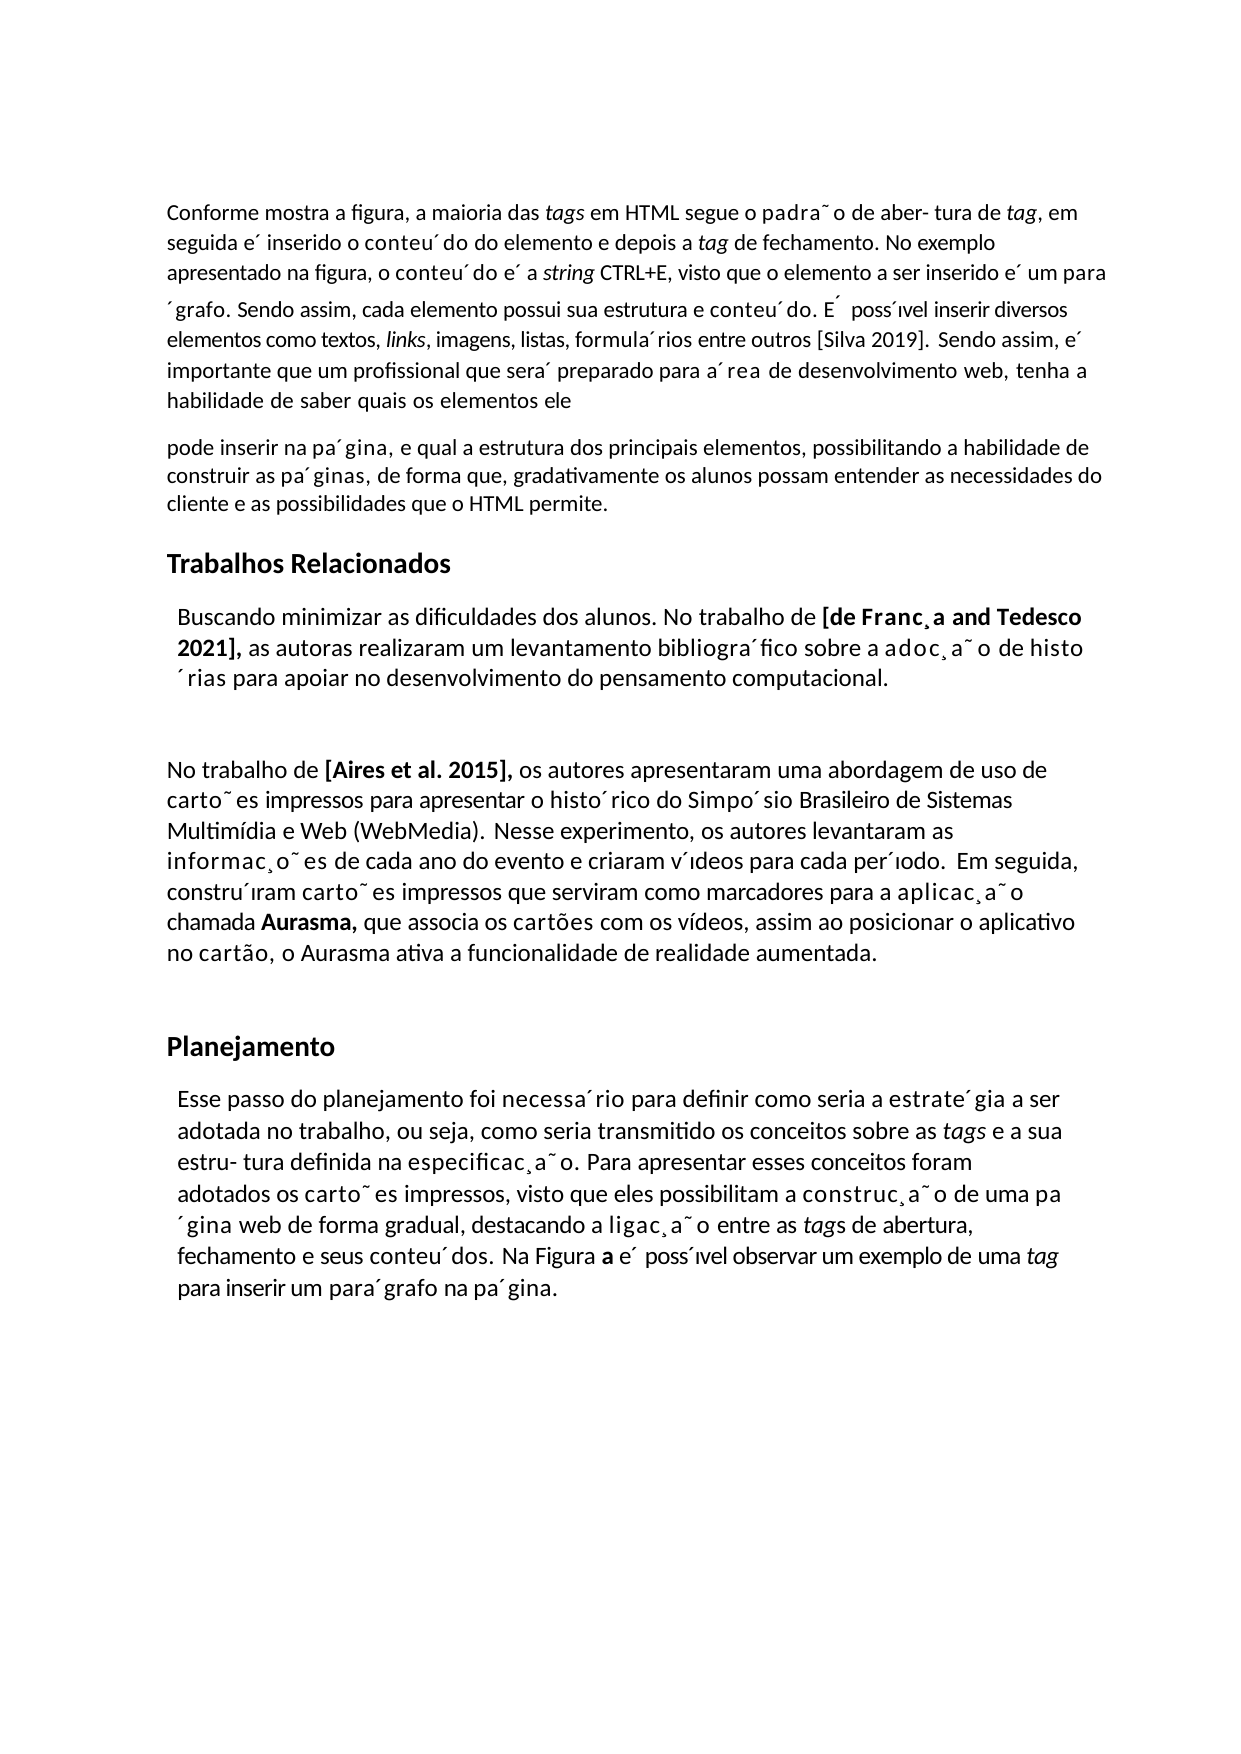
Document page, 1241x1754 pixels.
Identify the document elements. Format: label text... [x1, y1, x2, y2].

text Buscando minimizar as dificuldades dos alunos. No trabalho de [de Franc¸a and Tedesco 2021], as autoras realizaram um levantamento bibliogra´fico sobre a adoc¸a˜o de histo´rias para apoiar no desenvolvimento do pensamento computacional. [177, 601, 1107, 693]
text pode inserir na pa´gina, e qual a estrutura dos principais elementos, possibilitando a habilidade de construir as pa´ginas, de forma que, gradativamente os alunos possam entender as necessidades do cliente e as possibilidades que o HTML permite. [167, 433, 1107, 517]
subtitle Trabalhos Relacionados [167, 545, 1107, 581]
text Esse passo do planejamento foi necessa´rio para definir como seria a estrate´gia a ser adotada no trabalho, ou seja, como seria transmitido os conceitos sobre as tags e a sua estru- tura definida na especificac¸a˜o. Para apresentar esses conceitos foram adotados os carto˜es impressos, visto que eles possibilitam a construc¸a˜o de uma pa´gina web de forma gradual, destacando a ligac¸a˜o entre as tags de abertura, fechamento e seus conteu´dos. Na Figura a e´ poss´ıvel observar um exemplo de uma tag para inserir um para´grafo na pa´gina. [177, 1084, 1063, 1302]
text Conforme mostra a figura, a maioria das tags em HTML segue o padra˜o de aber- tura de tag, em seguida e´ inserido o conteu´do do elemento e depois a tag de fechamento. No exemplo apresentado na figura, o conteu´do e´ a string CTRL+E, visto que o elemento a ser inserido e´ um para´grafo. Sendo assim, cada elemento possui sua estrutura e conteu´do. E´ poss´ıvel inserir diversos elementos como textos, links, imagens, listas, formula´rios entre outros [Silva 2019]. Sendo assim, e´ importante que um profissional que sera´ preparado para a´rea de desenvolvimento web, tenha a habilidade de saber quais os elementos ele [167, 198, 1107, 414]
subtitle Planejamento [167, 1028, 1107, 1064]
text No trabalho de [Aires et al. 2015], os autores apresentaram uma abordagem de uso de carto˜es impressos para apresentar o histo´rico do Simpo´sio Brasileiro de Sistemas Multimídia e Web (WebMedia). Nesse experimento, os autores levantaram as informac¸o˜es de cada ano do evento e criaram v´ıdeos para cada per´ıodo. Em seguida, constru´ıram carto˜es impressos que serviram como marcadores para a aplicac¸a˜o chamada Aurasma, que associa os cartões com os vídeos, assim ao posicionar o aplicativo no cartão, o Aurasma ativa a funcionalidade de realidade aumentada. [167, 754, 1107, 967]
